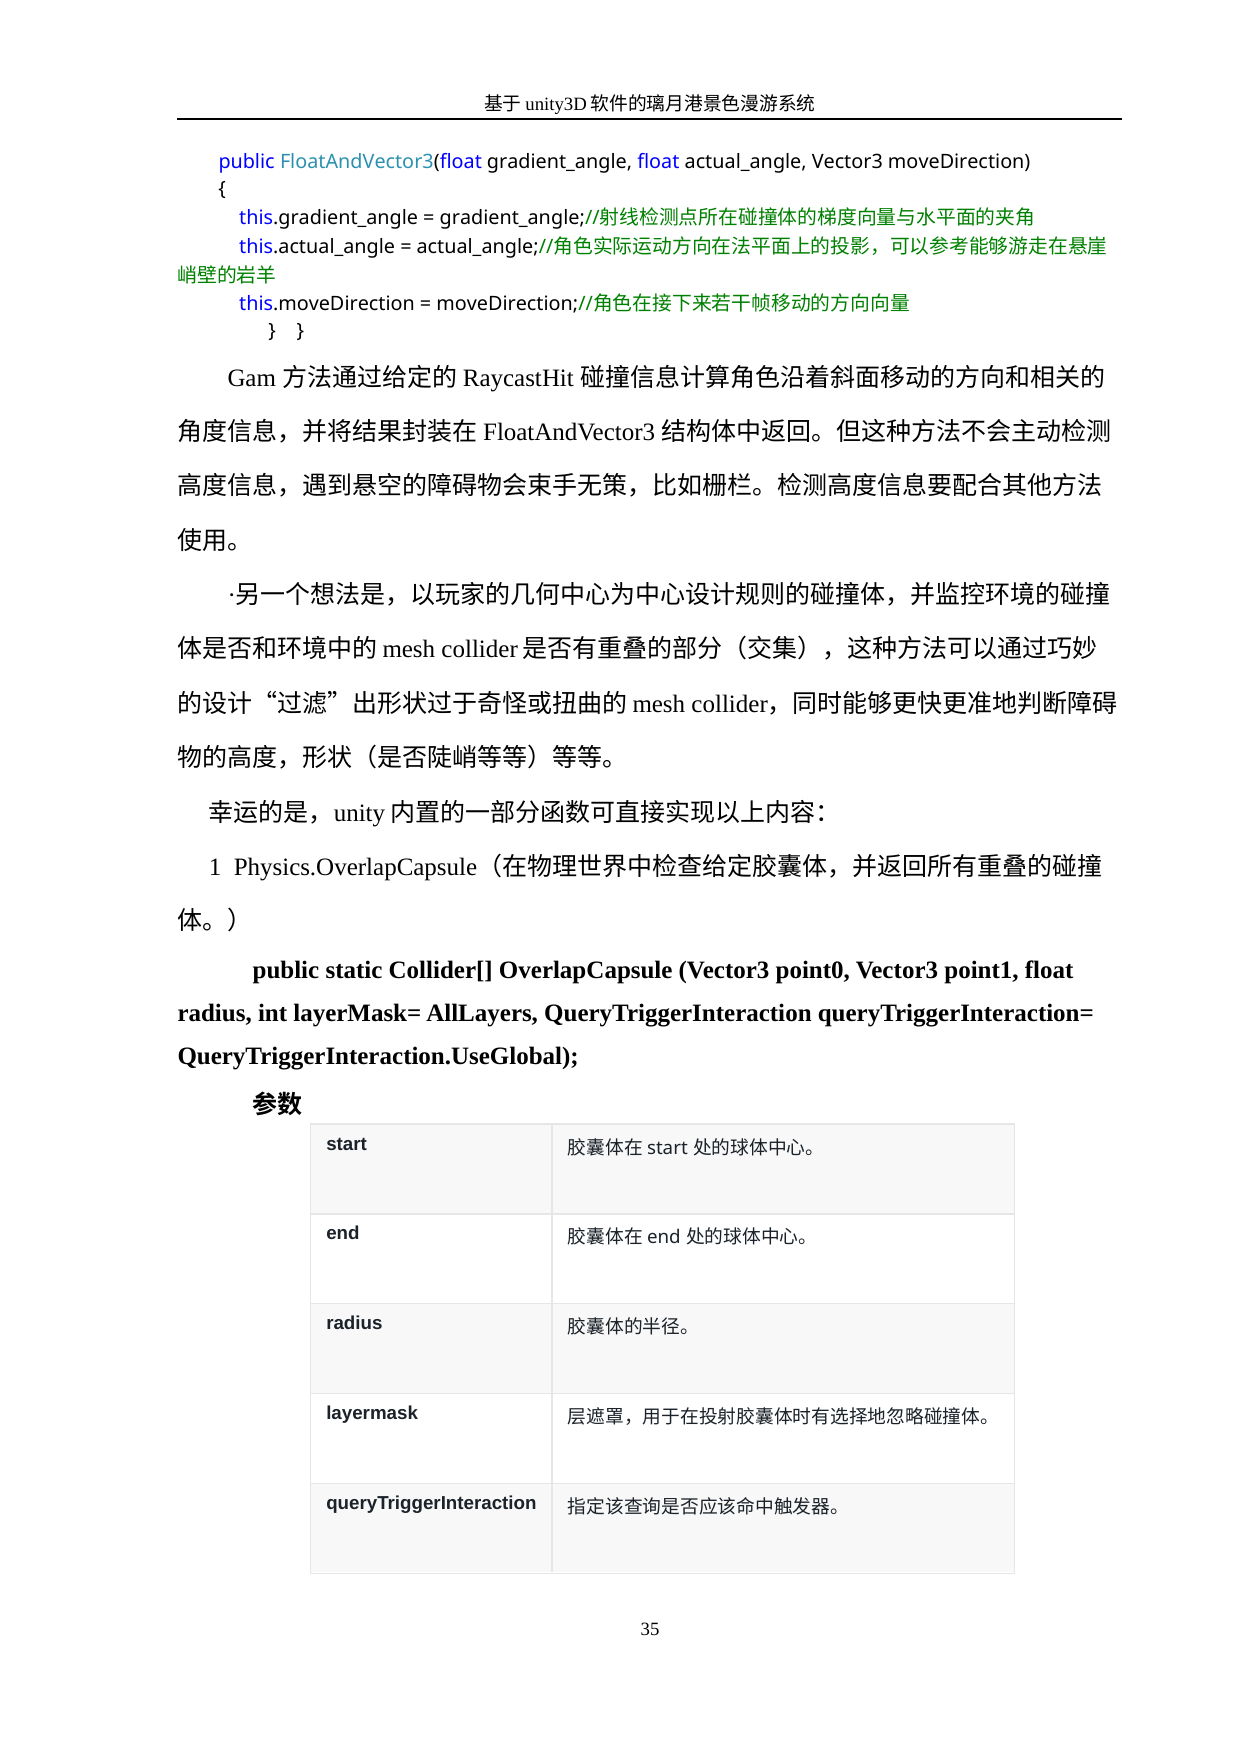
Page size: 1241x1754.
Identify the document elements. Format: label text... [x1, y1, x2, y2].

table_cell 胶囊体在 end 处的球体中心。 [553, 1215, 1014, 1303]
text } } [177, 317, 1122, 343]
text 参数 [177, 1084, 1122, 1121]
text Gam 方法通过给定的 RaycastHit 碰撞信息计算角色沿着斜面移动的方向和相关的角度信息，并将结果封装在 FloatAndVector3 结构体中返回。但这种方法不会主动检测高度信息，遇到悬空的障碍物会束手无策，比如栅栏。检测高度信息要配合其他方法使用。 [177, 357, 1122, 556]
table_header 胶囊体在 start 处的球体中心。 [553, 1125, 1014, 1213]
table_cell 胶囊体的半径。 [553, 1304, 1014, 1393]
text this.gradient_angle = gradient_angle;//射线检测点所在碰撞体的梯度向量与水平面的夹角 [177, 202, 1122, 230]
table_cell 指定该查询是否应该命中触发器。 [553, 1484, 1014, 1572]
text public FloatAndVector3(float gradient_angle, float actual_angle, Vector3 moveDirection) [177, 148, 1122, 175]
table_cell end [311, 1215, 551, 1303]
table_cell layermask [311, 1394, 551, 1482]
text 1 Physics.OverlapCapsule（在物理世界中检查给定胶囊体，并返回所有重叠的碰撞体。） [177, 846, 1122, 937]
table_cell 层遮罩，用于在投射胶囊体时有选择地忽略碰撞体。 [553, 1394, 1014, 1482]
text this.actual_angle = actual_angle;//角色实际运动方向在法平面上的投影，可以参考能够游走在悬崖峭壁的岩羊 [177, 230, 1122, 288]
text this.moveDirection = moveDirection;//角色在接下来若干帧移动的方向向量 [177, 288, 1122, 317]
table_cell radius [311, 1304, 551, 1393]
text ·另一个想法是，以玩家的几何中心为中心设计规则的碰撞体，并监控环境的碰撞体是否和环境中的mesh collider是否有重叠的部分（交集），这种方法可以通过巧妙的设计“过滤”出形状过于奇怪或扭曲的mesh collider，同时能够更快更准地判断障碍物的高度，形状（是否陡峭等等）等等。 [177, 574, 1122, 774]
text public static Collider[] OverlapCapsule (Vector3 point0, Vector3 point1, float radius, int layerMask= AllLayers, QueryTriggerInteraction queryTriggerInteraction= QueryTriggerInteraction.UseGlobal); [177, 955, 1122, 1070]
text { [177, 175, 1122, 202]
text 幸运的是，unity内置的一部分函数可直接实现以上内容： [177, 792, 1122, 828]
table_header start [311, 1125, 551, 1213]
table_cell queryTriggerInteraction [311, 1484, 551, 1572]
